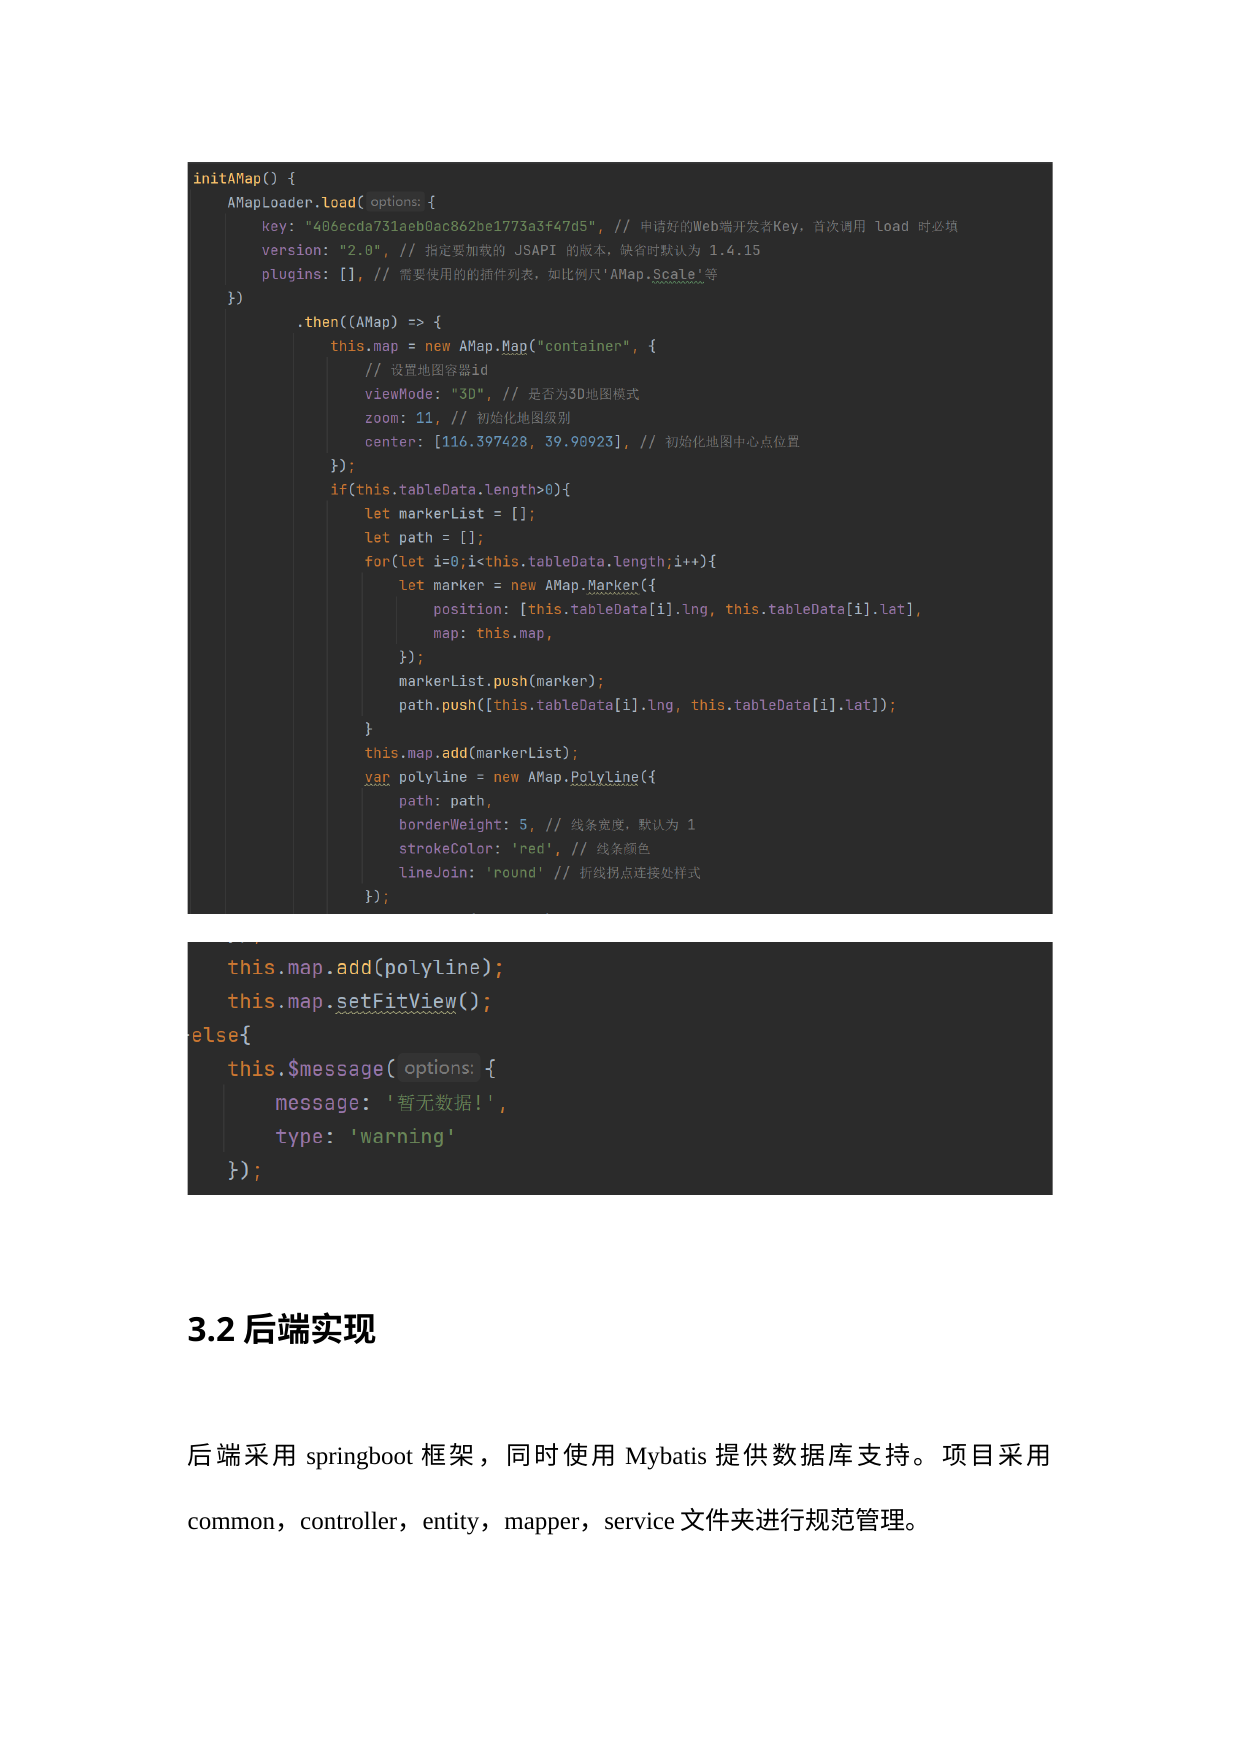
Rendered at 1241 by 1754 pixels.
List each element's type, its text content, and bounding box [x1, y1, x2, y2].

picture [187, 162, 1053, 914]
subtitle 3.2 后端实现 [187, 1294, 1053, 1359]
text 后端采用springboot框架，同时使用Mybatis提供数据库支持。项目采用common，controller，entity，mapper，service文件夹进行规范管理。 [187, 1421, 1053, 1551]
picture [187, 942, 1053, 1195]
